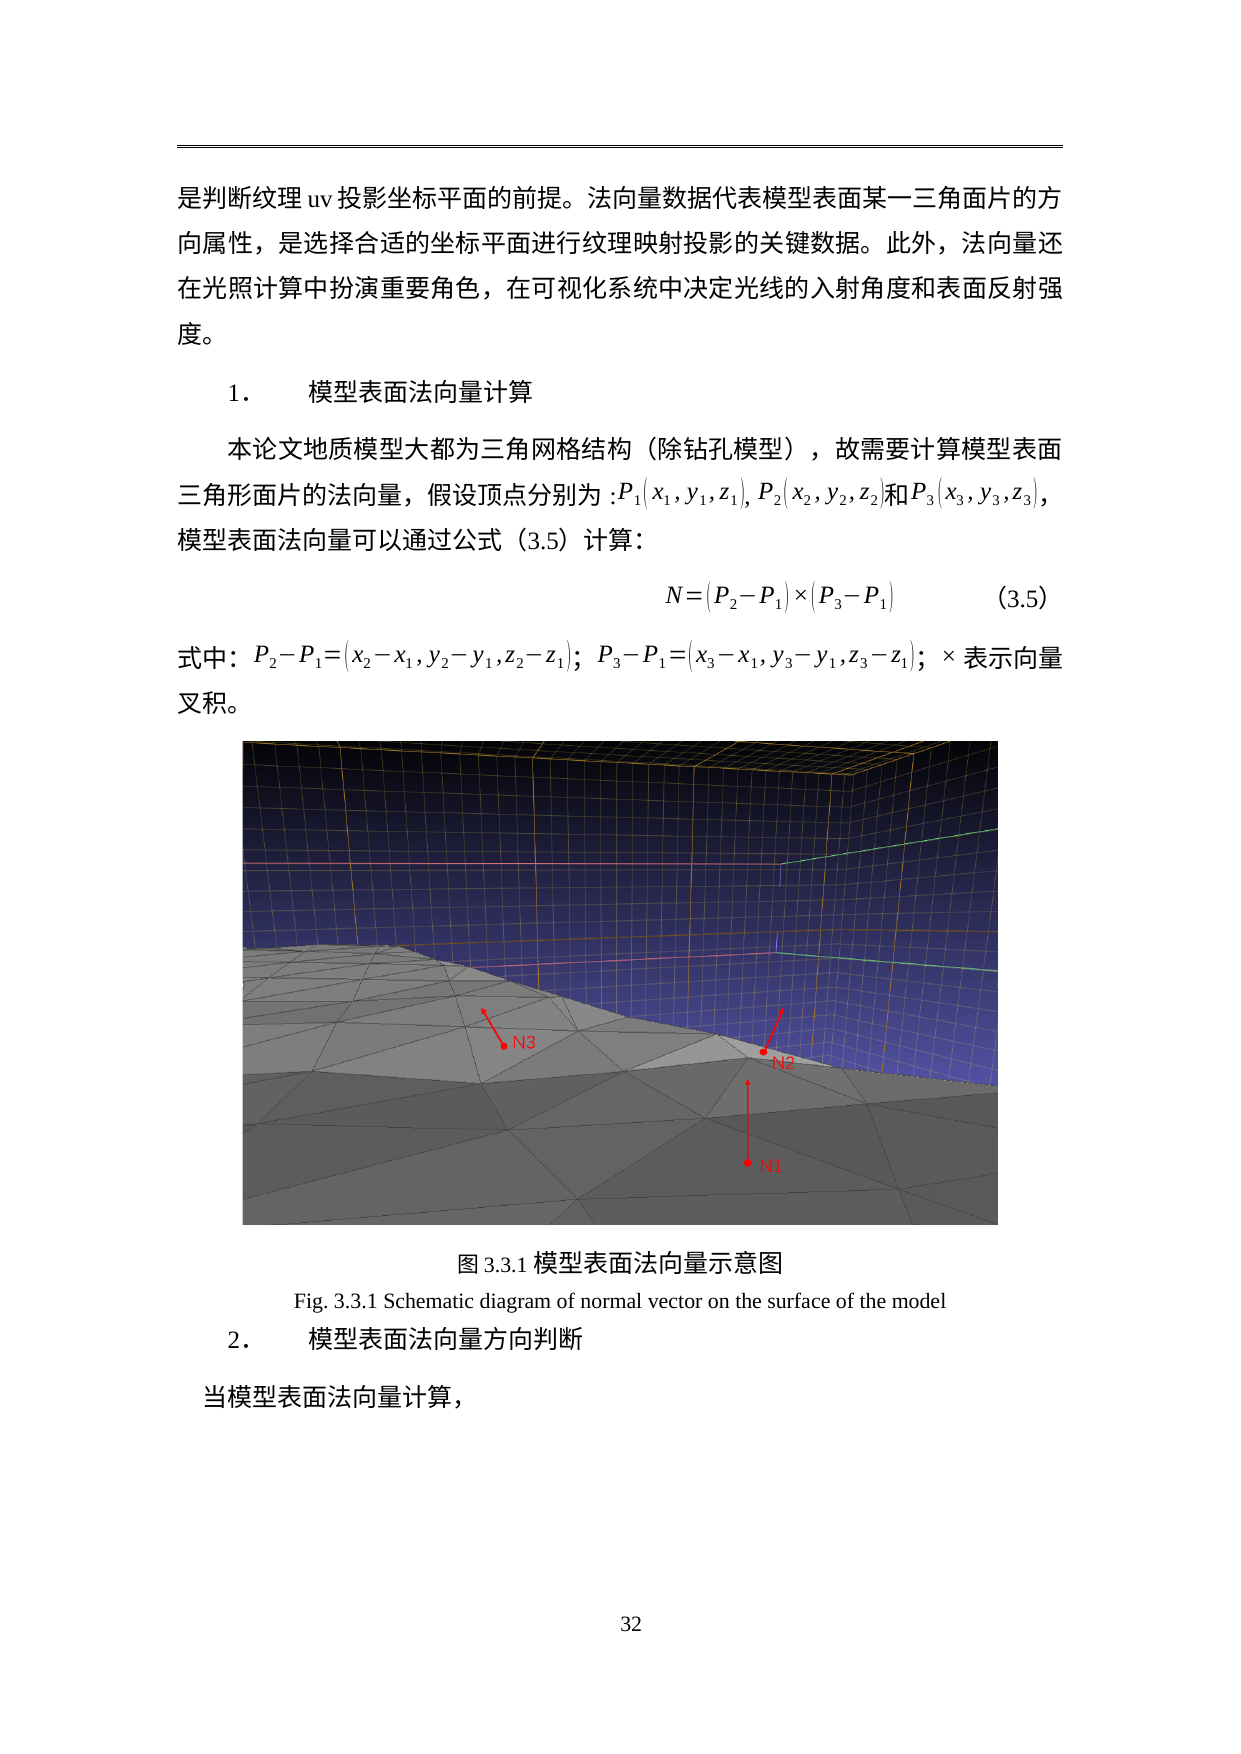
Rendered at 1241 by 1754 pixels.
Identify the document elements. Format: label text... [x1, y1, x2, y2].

picture [242, 741, 998, 1225]
text 当模型表面法向量计算， [177, 1378, 1063, 1414]
text 式中：；； 表示向量叉积。 [177, 638, 1063, 720]
list 模型表面法向量计算 [227, 372, 1063, 408]
list 模型表面法向量方向判断 [227, 1320, 1063, 1356]
text 图3.3.1 模型表面法向量示意图 [177, 1243, 1063, 1279]
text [177, 178, 1063, 350]
text 本论文地质模型大都为三角网格结构（除钻孔模型），故需要计算模型表面三角形面片的法向量，假设顶点分别为 :, 和，模型表面法向量可以通过公式（3.5）计算： [177, 430, 1063, 557]
text （3.5） [177, 578, 1063, 617]
text Fig. 3.3.1 Schematic diagram of normal vector on the surface of the model [177, 1288, 1063, 1314]
